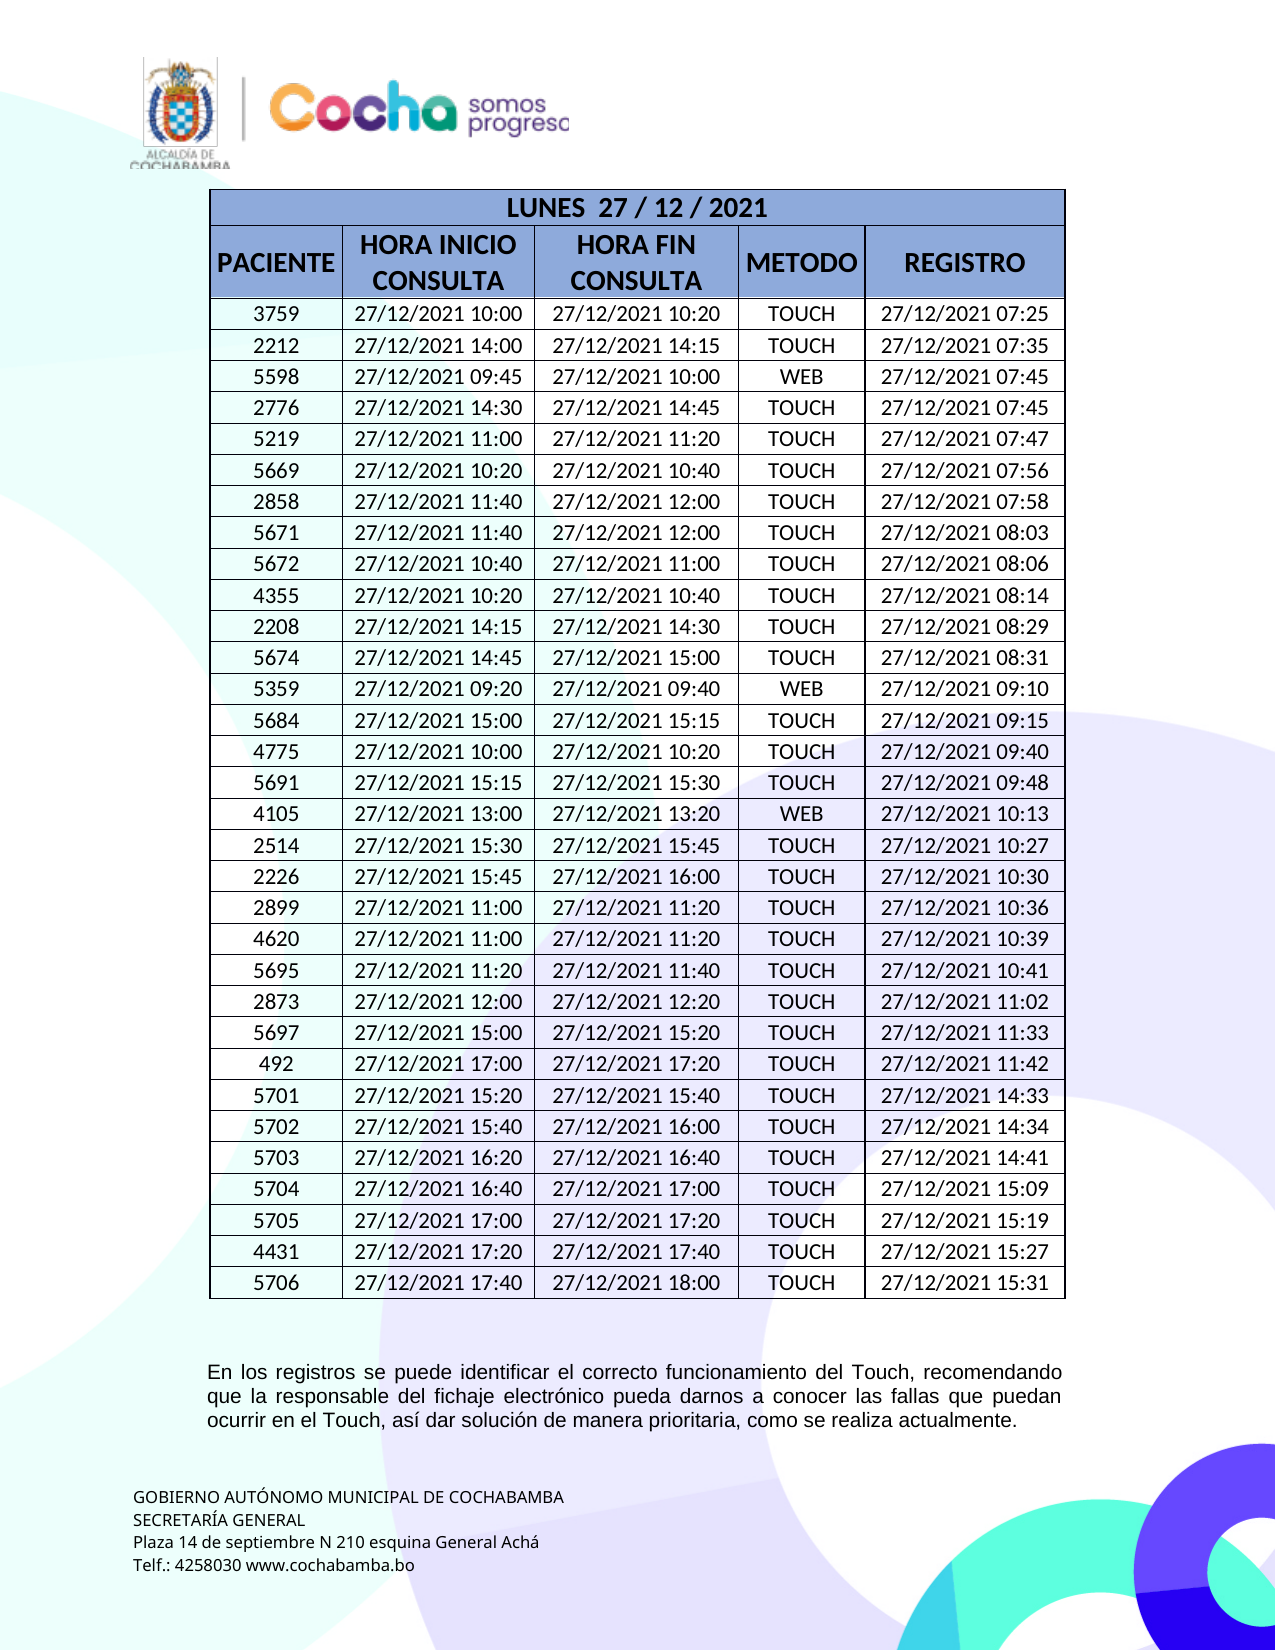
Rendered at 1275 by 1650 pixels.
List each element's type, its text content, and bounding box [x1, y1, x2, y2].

table_cell 27/12/2021 15:45 [535, 830, 738, 860]
table_cell 5705 [211, 1205, 342, 1235]
table_cell 27/12/2021 09:45 [343, 361, 534, 391]
table_cell 27/12/2021 10:36 [866, 892, 1064, 922]
table_cell TOUCH [739, 986, 864, 1016]
table_cell TOUCH [739, 580, 864, 610]
table_cell 27/12/2021 11:02 [866, 986, 1064, 1016]
table_cell 5219 [211, 424, 342, 454]
table_cell METODO [739, 226, 864, 297]
table_cell 5672 [211, 549, 342, 579]
table_cell 27/12/2021 07:45 [866, 392, 1064, 422]
table_cell 27/12/2021 14:45 [535, 392, 738, 422]
table_cell 27/12/2021 07:47 [866, 424, 1064, 454]
table_cell 27/12/2021 07:56 [866, 455, 1064, 485]
table_cell TOUCH [739, 1142, 864, 1172]
table_cell 27/12/2021 17:00 [343, 1049, 534, 1079]
table_cell 27/12/2021 08:29 [866, 611, 1064, 641]
table_cell 27/12/2021 15:40 [343, 1111, 534, 1141]
table_cell TOUCH [739, 1174, 864, 1204]
table_cell 27/12/2021 15:00 [343, 1017, 534, 1047]
table_cell 27/12/2021 17:00 [343, 1205, 534, 1235]
table_cell 27/12/2021 11:40 [343, 486, 534, 516]
table_cell 2899 [211, 892, 342, 922]
table_cell 27/12/2021 15:19 [866, 1205, 1064, 1235]
table_cell 27/12/2021 11:20 [535, 892, 738, 922]
table_cell 27/12/2021 10:20 [535, 736, 738, 766]
table_cell TOUCH [739, 517, 864, 547]
table_cell 4775 [211, 736, 342, 766]
table_cell 27/12/2021 17:20 [535, 1205, 738, 1235]
table_cell TOUCH [739, 861, 864, 891]
table_cell 27/12/2021 11:20 [535, 424, 738, 454]
table_header LUNES 27 / 12 / 2021 [211, 190, 1064, 225]
table_cell 27/12/2021 10:00 [343, 736, 534, 766]
table_cell TOUCH [739, 830, 864, 860]
table_cell 27/12/2021 15:00 [343, 705, 534, 735]
table_cell 27/12/2021 10:40 [535, 455, 738, 485]
table_cell 27/12/2021 15:27 [866, 1236, 1064, 1266]
table_cell 27/12/2021 12:00 [535, 486, 738, 516]
table_cell 27/12/2021 14:34 [866, 1111, 1064, 1141]
table_cell 27/12/2021 10:20 [343, 580, 534, 610]
table_cell 2776 [211, 392, 342, 422]
table_cell 27/12/2021 17:00 [535, 1174, 738, 1204]
table_cell 27/12/2021 10:20 [535, 299, 738, 329]
table_cell TOUCH [739, 955, 864, 985]
table_cell 27/12/2021 11:00 [343, 424, 534, 454]
table_cell 5691 [211, 767, 342, 797]
table_cell TOUCH [739, 486, 864, 516]
table_cell 27/12/2021 15:30 [343, 830, 534, 860]
table_cell TOUCH [739, 1080, 864, 1110]
table_cell 27/12/2021 07:25 [866, 299, 1064, 329]
table_cell WEB [739, 799, 864, 829]
table_cell 27/12/2021 14:15 [343, 611, 534, 641]
table_cell 27/12/2021 15:20 [535, 1017, 738, 1047]
table_cell 27/12/2021 12:20 [535, 986, 738, 1016]
table_cell 5674 [211, 642, 342, 672]
table_cell TOUCH [739, 330, 864, 360]
table_cell 27/12/2021 17:40 [343, 1267, 534, 1297]
table_cell 27/12/2021 15:15 [343, 767, 534, 797]
table_cell 27/12/2021 15:40 [535, 1080, 738, 1110]
table_cell 5669 [211, 455, 342, 485]
table_cell 27/12/2021 08:03 [866, 517, 1064, 547]
table_cell 27/12/2021 14:45 [343, 642, 534, 672]
table_cell 5684 [211, 705, 342, 735]
table_cell 27/12/2021 18:00 [535, 1267, 738, 1297]
table_cell 2208 [211, 611, 342, 641]
table_cell 27/12/2021 11:40 [535, 955, 738, 985]
table_cell 27/12/2021 10:40 [343, 549, 534, 579]
table_cell 27/12/2021 09:20 [343, 674, 534, 704]
table_cell TOUCH [739, 392, 864, 422]
table_cell TOUCH [739, 299, 864, 329]
table_cell 27/12/2021 12:00 [535, 517, 738, 547]
table_cell TOUCH [739, 924, 864, 954]
table_cell HORA INICIO CONSULTA [343, 226, 534, 297]
table_cell 5697 [211, 1017, 342, 1047]
table_cell TOUCH [739, 705, 864, 735]
table_cell 27/12/2021 14:15 [535, 330, 738, 360]
table_cell 2226 [211, 861, 342, 891]
table_cell TOUCH [739, 1205, 864, 1235]
table_cell 5704 [211, 1174, 342, 1204]
table_cell PACIENTE [211, 226, 342, 297]
table_cell 27/12/2021 15:30 [535, 767, 738, 797]
table_cell 27/12/2021 10:39 [866, 924, 1064, 954]
table_cell 27/12/2021 16:40 [535, 1142, 738, 1172]
table_cell 27/12/2021 17:20 [535, 1049, 738, 1079]
table_cell 5701 [211, 1080, 342, 1110]
table_cell TOUCH [739, 549, 864, 579]
table_cell 5671 [211, 517, 342, 547]
table_cell 27/12/2021 11:40 [343, 517, 534, 547]
table_cell 27/12/2021 17:40 [535, 1236, 738, 1266]
table_cell 27/12/2021 16:40 [343, 1174, 534, 1204]
table_cell 27/12/2021 13:00 [343, 799, 534, 829]
table_cell 27/12/2021 08:31 [866, 642, 1064, 672]
table_cell 5703 [211, 1142, 342, 1172]
table_cell TOUCH [739, 611, 864, 641]
table_cell 4105 [211, 799, 342, 829]
text En los registros se puede identificar el correcto funcionamiento del Touch, recomendando que la responsable del fichaje electrónico pueda darnos a conocer las fallas que puedan ocurrir en el Touch, así dar solución de manera prioritaria, como se realiza actualmente. [207, 1359, 1063, 1431]
table_cell HORA FIN CONSULTA [535, 226, 738, 297]
table_cell WEB [739, 361, 864, 391]
table_cell 5706 [211, 1267, 342, 1297]
table_cell 3759 [211, 299, 342, 329]
table_cell 27/12/2021 14:30 [535, 611, 738, 641]
table_cell 27/12/2021 14:41 [866, 1142, 1064, 1172]
table_cell 27/12/2021 07:35 [866, 330, 1064, 360]
table_cell 4431 [211, 1236, 342, 1266]
table_cell 2212 [211, 330, 342, 360]
table_cell TOUCH [739, 1267, 864, 1297]
table_cell 27/12/2021 16:20 [343, 1142, 534, 1172]
table_cell 5359 [211, 674, 342, 704]
table_cell 27/12/2021 09:15 [866, 705, 1064, 735]
table_cell 5702 [211, 1111, 342, 1141]
table_cell 27/12/2021 10:13 [866, 799, 1064, 829]
table_cell 27/12/2021 07:45 [866, 361, 1064, 391]
table_cell 27/12/2021 08:14 [866, 580, 1064, 610]
table_cell 27/12/2021 15:20 [343, 1080, 534, 1110]
table_cell 4355 [211, 580, 342, 610]
table_cell 27/12/2021 15:00 [535, 642, 738, 672]
table_cell 27/12/2021 10:00 [343, 299, 534, 329]
table_cell 27/12/2021 13:20 [535, 799, 738, 829]
table_cell 4620 [211, 924, 342, 954]
table_cell TOUCH [739, 642, 864, 672]
table_cell 27/12/2021 10:40 [535, 580, 738, 610]
table_cell 27/12/2021 14:00 [343, 330, 534, 360]
table_cell TOUCH [739, 892, 864, 922]
table_cell 27/12/2021 15:09 [866, 1174, 1064, 1204]
table_cell 27/12/2021 10:00 [535, 361, 738, 391]
table_cell 27/12/2021 11:00 [343, 924, 534, 954]
table_cell 27/12/2021 09:40 [535, 674, 738, 704]
table_cell 5695 [211, 955, 342, 985]
table_cell 27/12/2021 10:20 [343, 455, 534, 485]
table_cell 27/12/2021 10:27 [866, 830, 1064, 860]
table_cell TOUCH [739, 1017, 864, 1047]
table_cell 27/12/2021 15:45 [343, 861, 534, 891]
table_cell WEB [739, 674, 864, 704]
table_cell 27/12/2021 09:48 [866, 767, 1064, 797]
table_cell TOUCH [739, 1236, 864, 1266]
table_cell 27/12/2021 10:30 [866, 861, 1064, 891]
table_cell 492 [211, 1049, 342, 1079]
table_cell TOUCH [739, 424, 864, 454]
table_cell 27/12/2021 14:30 [343, 392, 534, 422]
table_cell TOUCH [739, 1049, 864, 1079]
table_cell 27/12/2021 17:20 [343, 1236, 534, 1266]
table_cell TOUCH [739, 736, 864, 766]
table_cell 27/12/2021 16:00 [535, 861, 738, 891]
table_cell 27/12/2021 11:00 [343, 892, 534, 922]
table_cell 27/12/2021 11:33 [866, 1017, 1064, 1047]
table_cell 2514 [211, 830, 342, 860]
table_cell 27/12/2021 11:20 [343, 955, 534, 985]
table_cell 2873 [211, 986, 342, 1016]
table_cell TOUCH [739, 767, 864, 797]
table_cell 27/12/2021 10:41 [866, 955, 1064, 985]
table_cell 27/12/2021 11:20 [535, 924, 738, 954]
table_cell TOUCH [739, 455, 864, 485]
table_cell 27/12/2021 15:15 [535, 705, 738, 735]
table_cell 2858 [211, 486, 342, 516]
table_cell 27/12/2021 14:33 [866, 1080, 1064, 1110]
table_cell 27/12/2021 09:10 [866, 674, 1064, 704]
table_cell 27/12/2021 08:06 [866, 549, 1064, 579]
table_cell 5598 [211, 361, 342, 391]
picture [0, 11, 1275, 1650]
table_cell 27/12/2021 12:00 [343, 986, 534, 1016]
table_cell REGISTRO [866, 226, 1064, 297]
table_cell 27/12/2021 15:31 [866, 1267, 1064, 1297]
table_cell 27/12/2021 11:00 [535, 549, 738, 579]
table_cell 27/12/2021 09:40 [866, 736, 1064, 766]
table_cell 27/12/2021 07:58 [866, 486, 1064, 516]
table_cell 27/12/2021 16:00 [535, 1111, 738, 1141]
table_cell TOUCH [739, 1111, 864, 1141]
table_cell 27/12/2021 11:42 [866, 1049, 1064, 1079]
